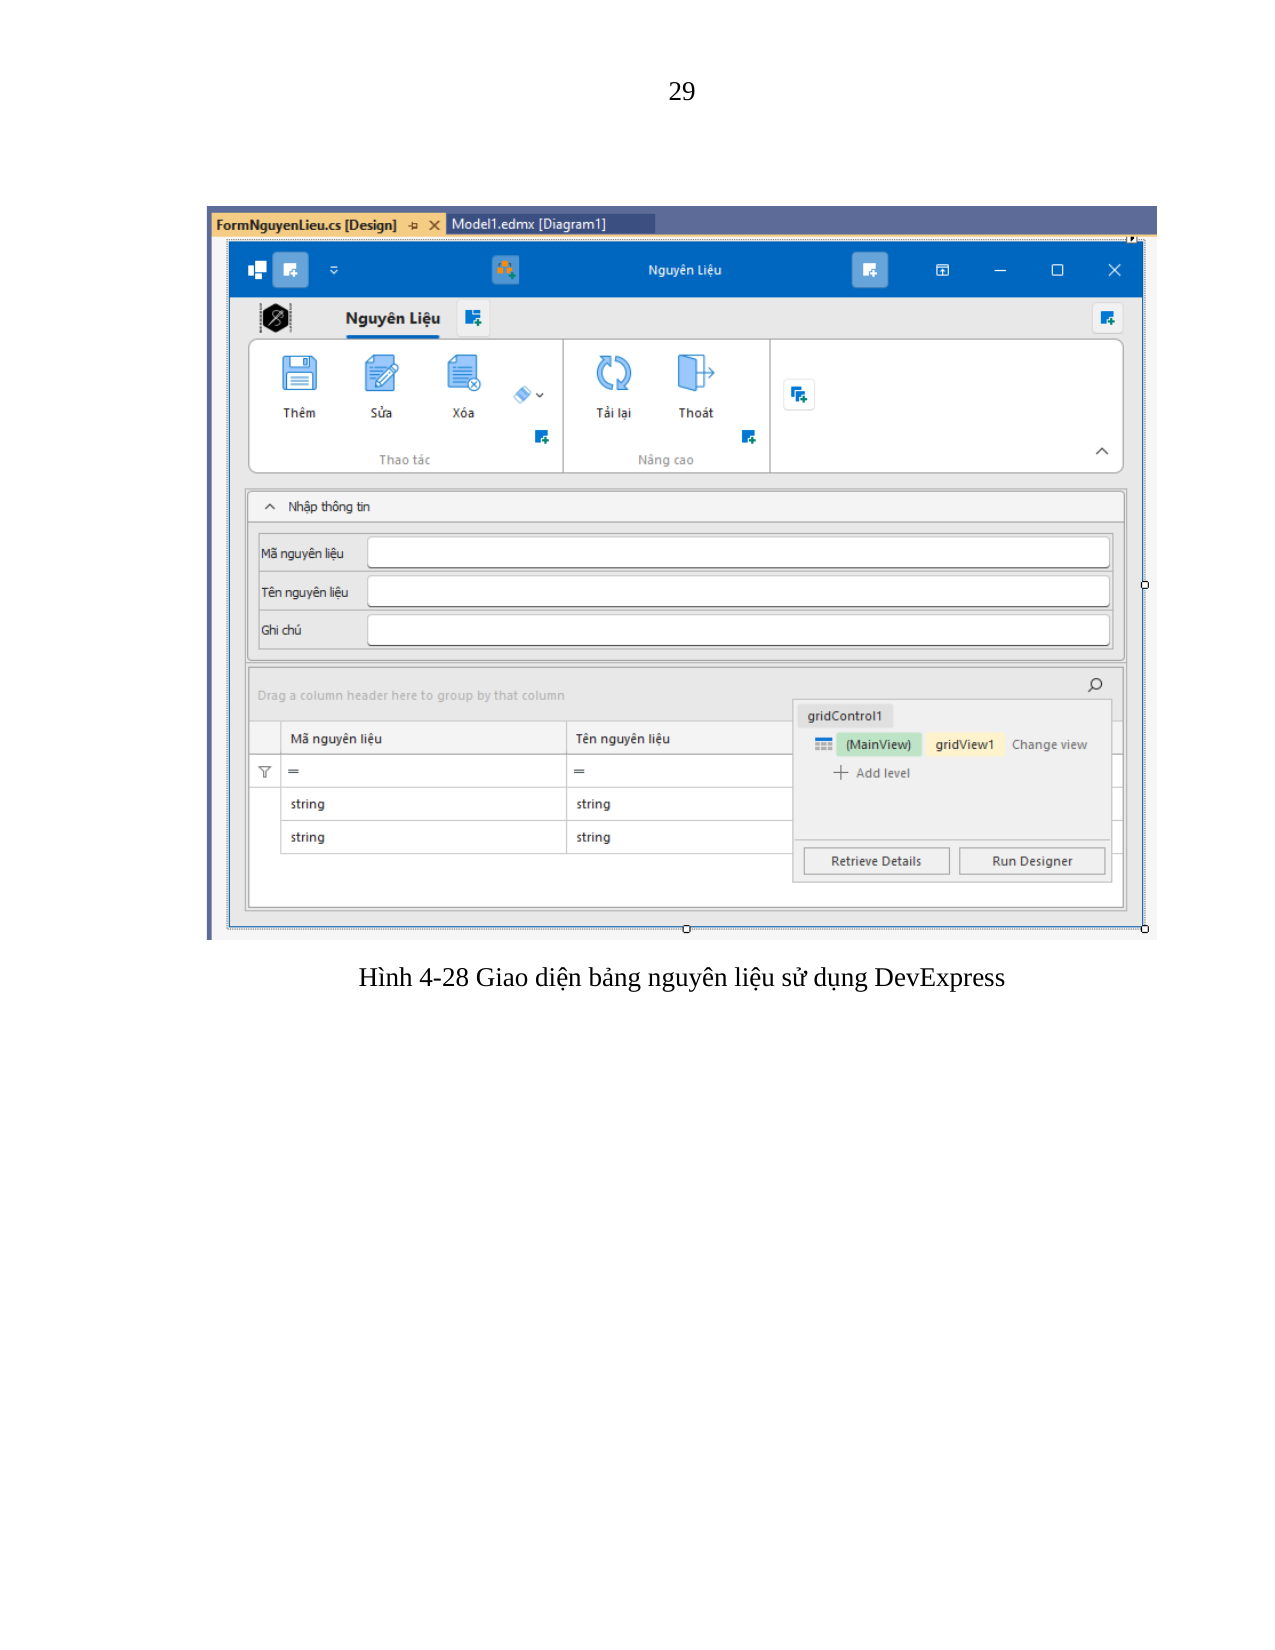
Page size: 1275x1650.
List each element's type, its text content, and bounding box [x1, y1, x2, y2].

picture [206, 206, 1157, 940]
